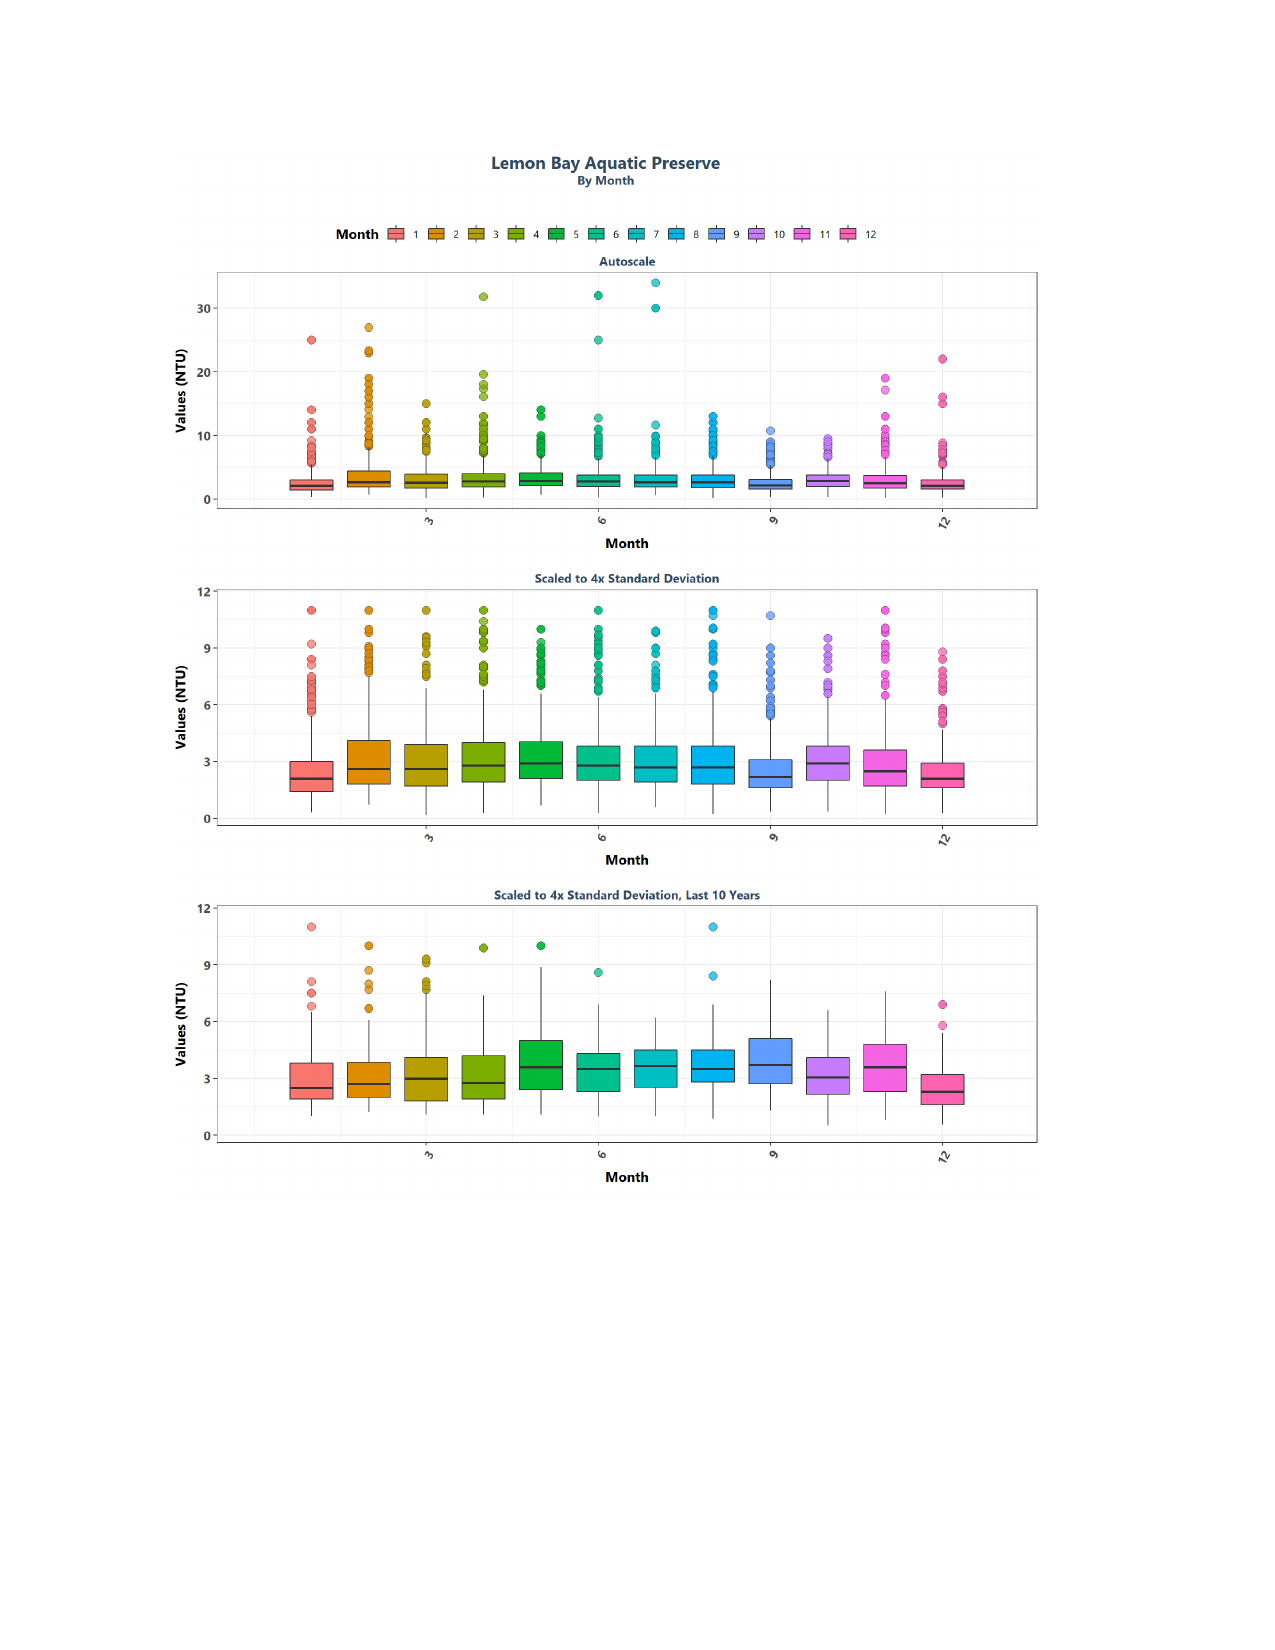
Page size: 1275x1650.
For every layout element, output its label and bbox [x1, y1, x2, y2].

picture [168, 150, 1044, 1200]
